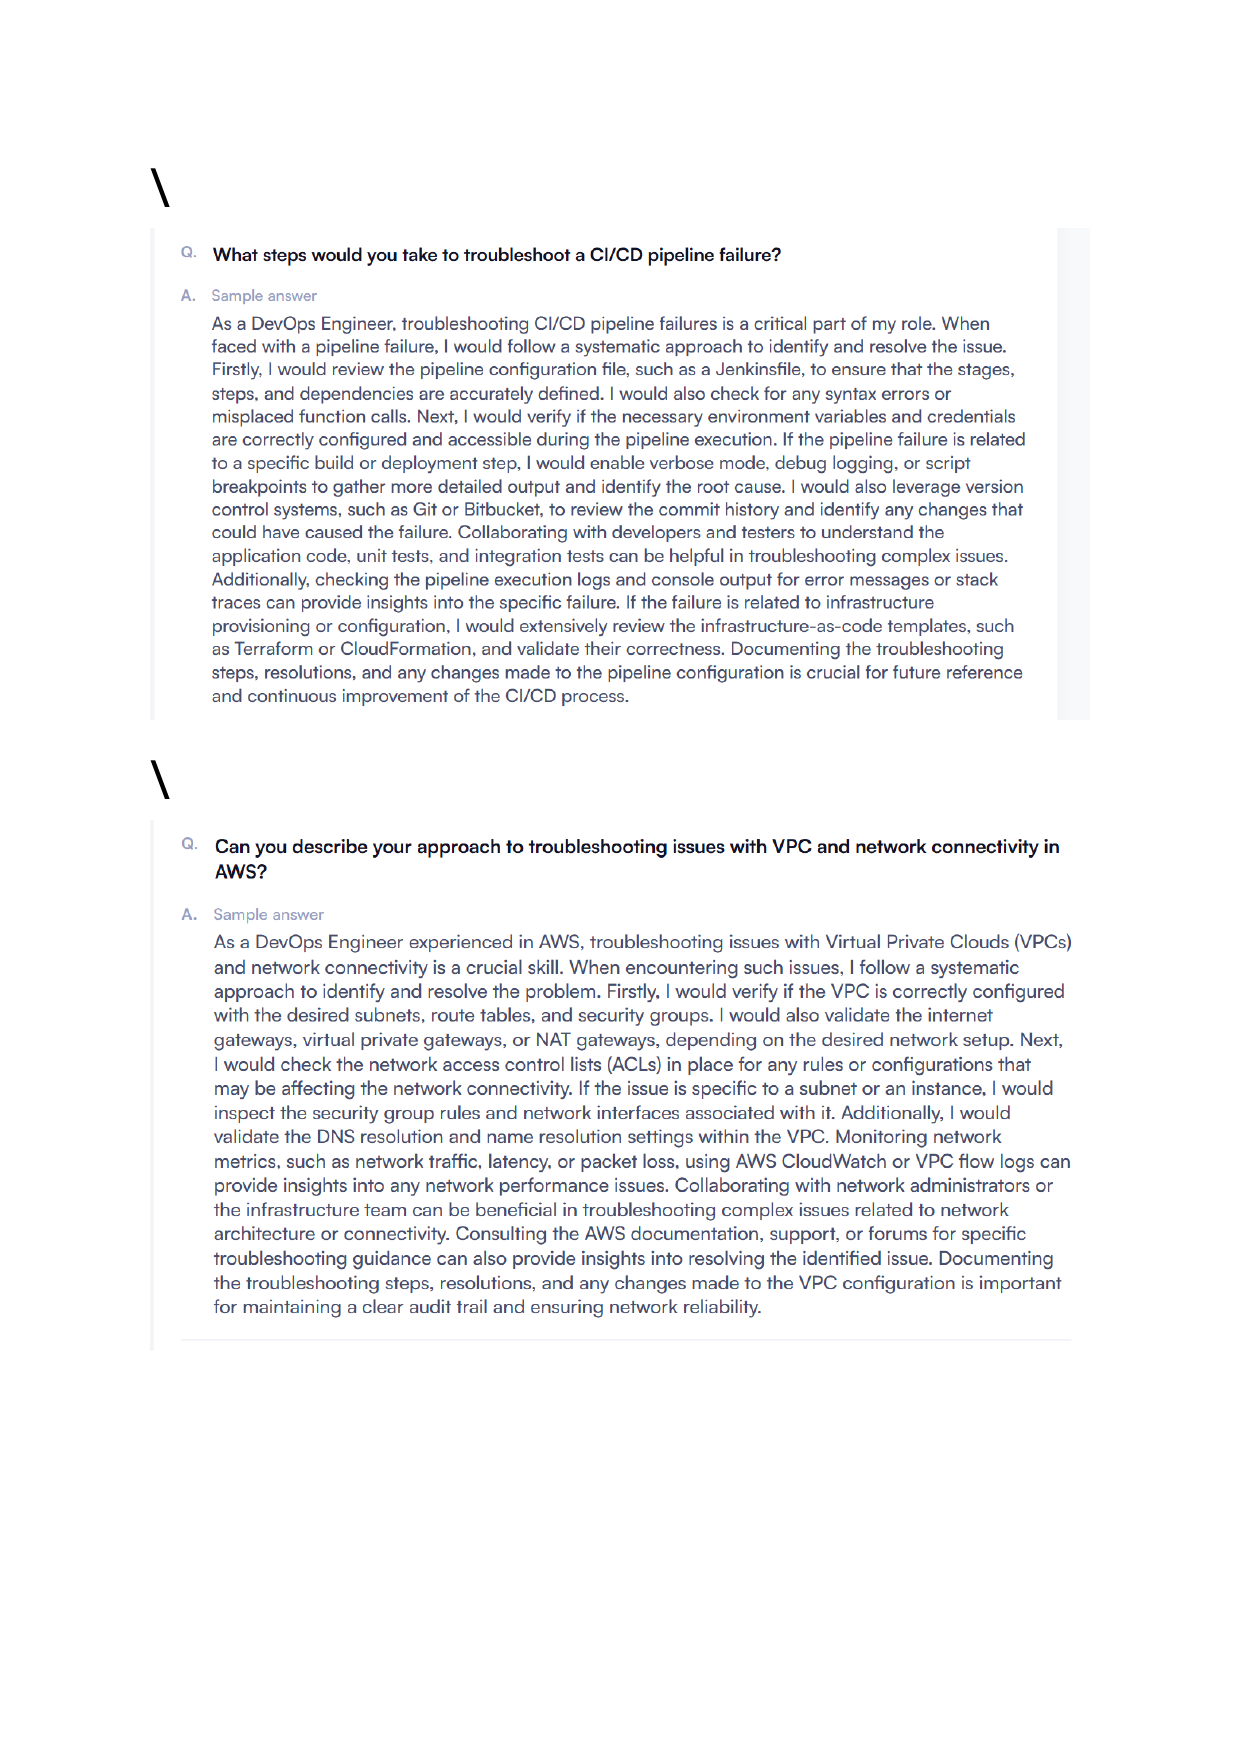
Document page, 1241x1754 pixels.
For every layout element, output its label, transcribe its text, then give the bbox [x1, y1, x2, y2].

text \ [150, 150, 1090, 228]
text \ [150, 741, 1090, 820]
picture [150, 228, 1091, 720]
picture [150, 820, 1091, 1351]
